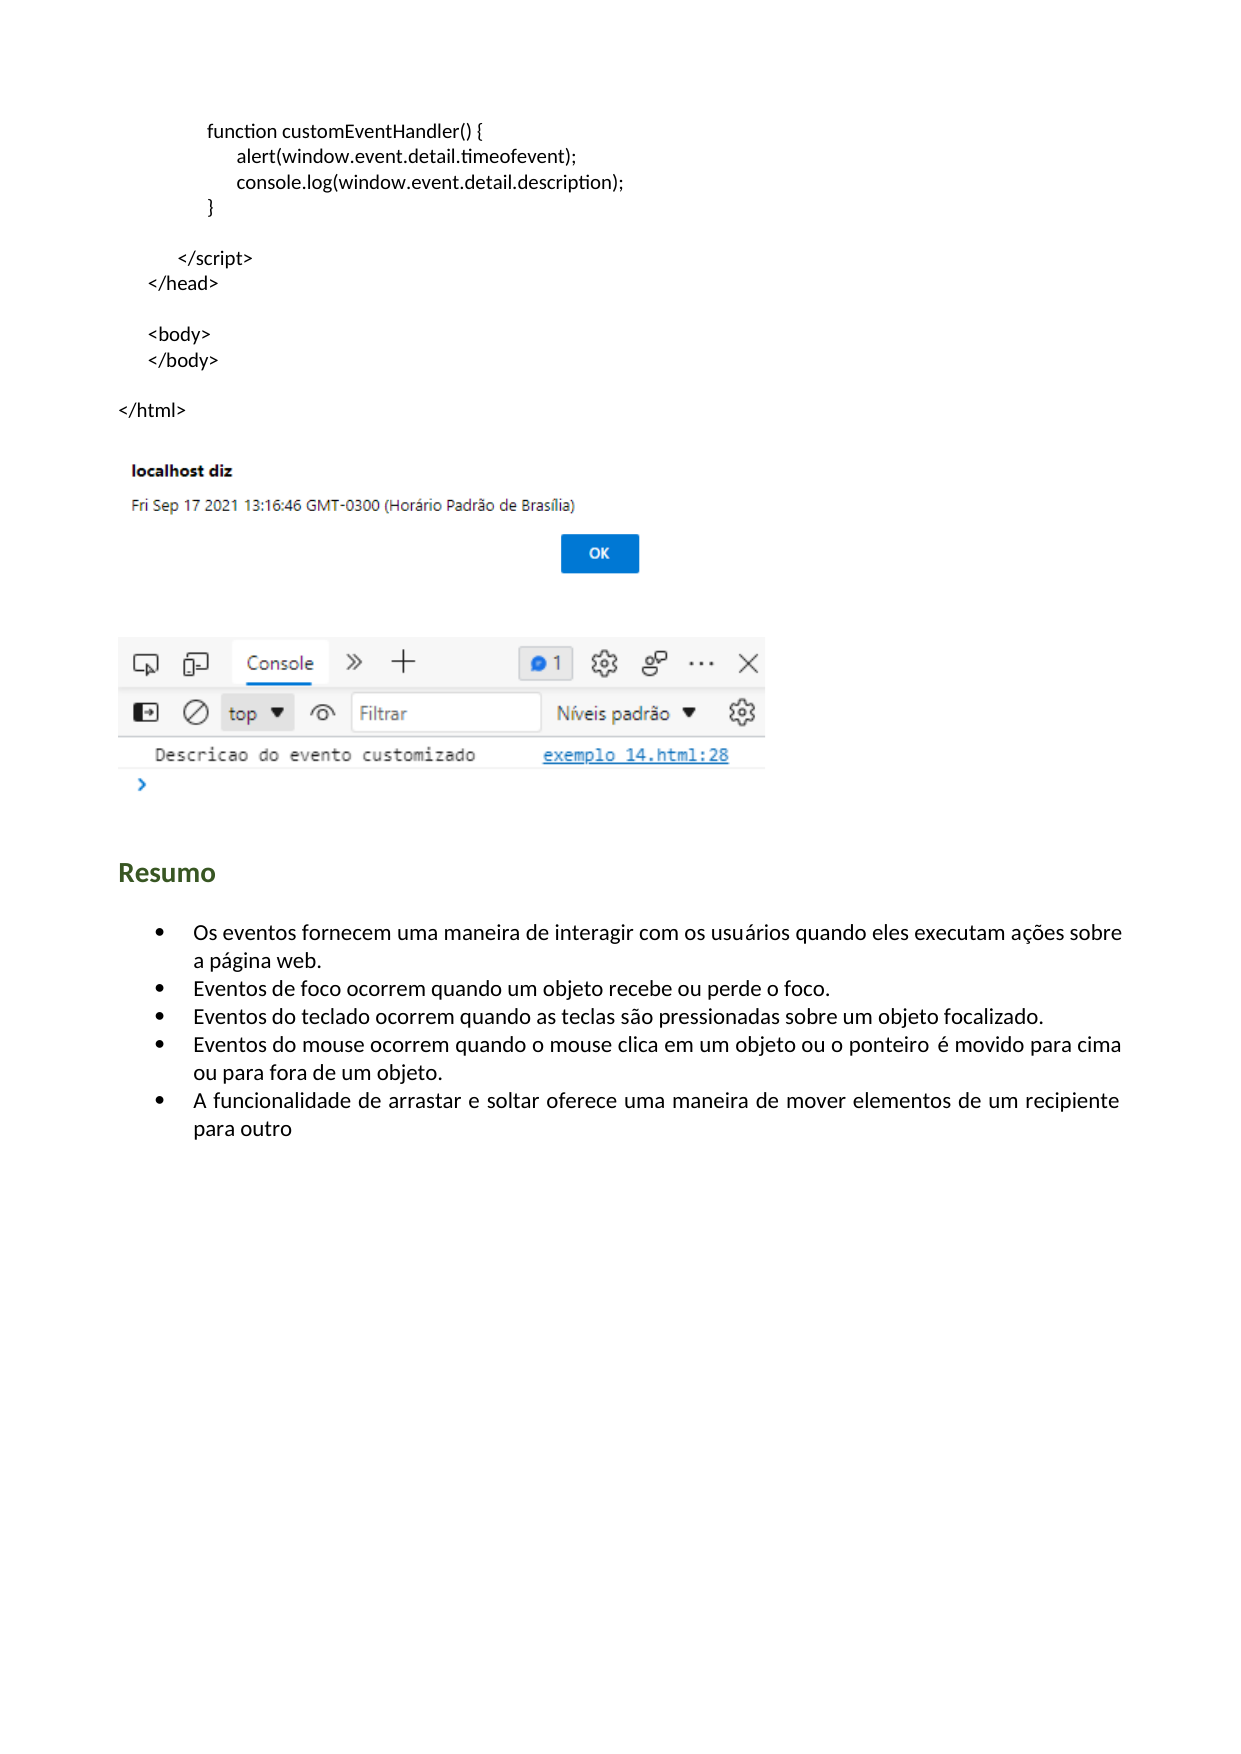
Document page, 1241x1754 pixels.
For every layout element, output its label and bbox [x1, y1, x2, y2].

picture [118, 637, 765, 799]
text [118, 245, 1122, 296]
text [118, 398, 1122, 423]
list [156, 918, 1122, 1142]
picture [118, 451, 654, 582]
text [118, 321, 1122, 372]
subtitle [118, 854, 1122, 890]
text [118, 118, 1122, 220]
